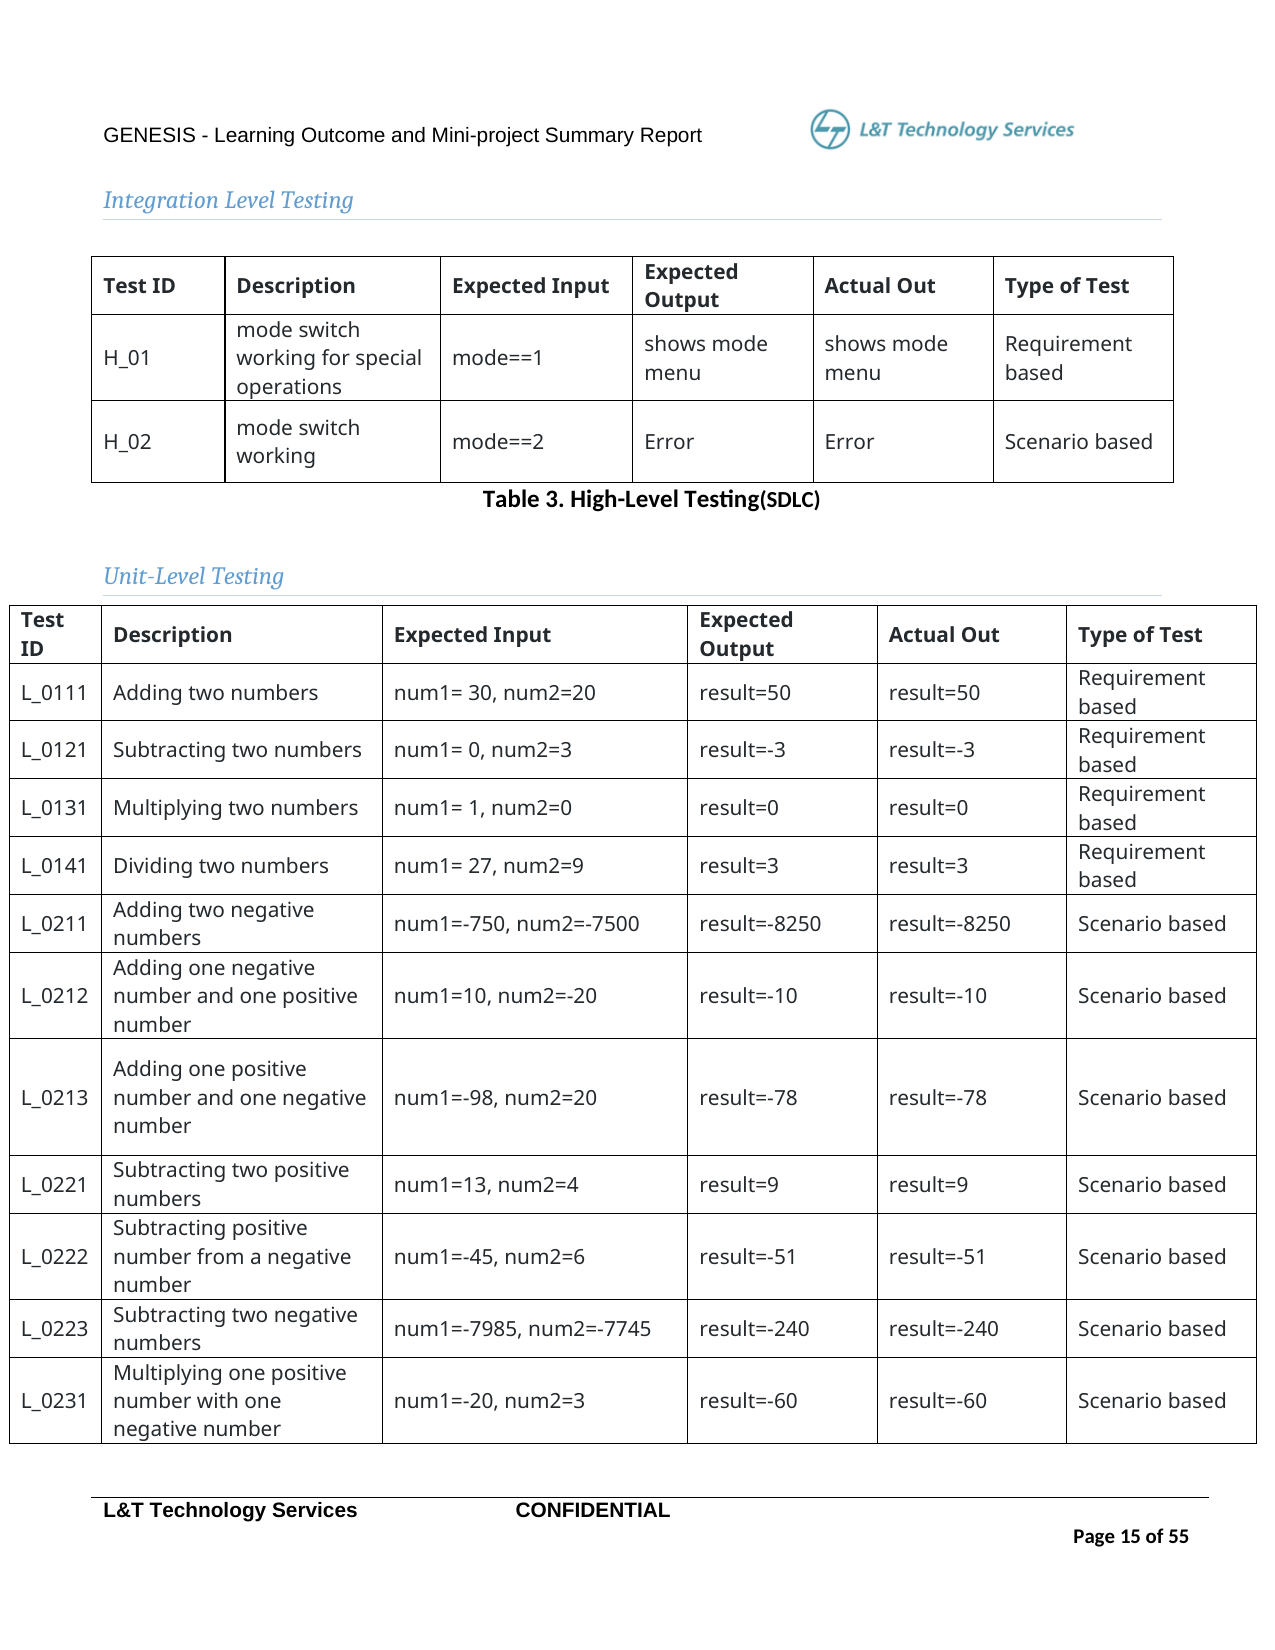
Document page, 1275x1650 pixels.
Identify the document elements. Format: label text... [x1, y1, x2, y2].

table_cell num1= 30, num2=20 [383, 664, 687, 720]
picture [808, 98, 1075, 162]
table_cell result=0 [878, 779, 1066, 836]
table_cell Requirement based [1067, 837, 1256, 894]
table_cell Requirement based [1067, 664, 1256, 720]
table_cell Dividing two numbers [102, 837, 382, 894]
table_cell result=-10 [688, 953, 877, 1038]
table_cell mode switch working [226, 401, 440, 482]
table_cell Error [814, 401, 993, 482]
table_cell L_0121 [10, 721, 101, 778]
table_cell Multiplying one positive number with one negative number [102, 1358, 382, 1443]
text Table 3. High-Level Testing(SDLC) [103, 483, 1162, 513]
table_cell result=-3 [688, 721, 877, 778]
table_cell Scenario based [1067, 953, 1256, 1038]
subtitle Unit-Level Testing [103, 562, 1162, 595]
table_cell result=-240 [688, 1300, 877, 1357]
table_cell shows mode menu [633, 315, 813, 400]
table_cell result=-10 [878, 953, 1066, 1038]
table_header Description [226, 257, 440, 314]
table_cell Requirement based [994, 315, 1173, 400]
table_cell num1=-7985, num2=-7745 [383, 1300, 687, 1357]
table_header Expected Input [441, 257, 632, 314]
table_cell Subtracting positive number from a negative number [102, 1214, 382, 1299]
table_cell result=0 [688, 779, 877, 836]
table_cell Scenario based [1067, 1300, 1256, 1357]
subtitle Integration Level Testing [103, 186, 1162, 219]
table_cell Subtracting two numbers [102, 721, 382, 778]
table_cell result=-60 [688, 1358, 877, 1443]
table_cell num1= 0, num2=3 [383, 721, 687, 778]
table_cell L_0111 [10, 664, 101, 720]
table_cell result=3 [688, 837, 877, 894]
table_cell result=50 [688, 664, 877, 720]
table_header Test ID [10, 606, 101, 662]
table_cell Scenario based [1067, 1156, 1256, 1212]
table_cell num1=-750, num2=-7500 [383, 895, 687, 952]
table_cell L_0211 [10, 895, 101, 952]
table_cell mode==1 [441, 315, 632, 400]
table_cell Requirement based [1067, 779, 1256, 836]
table_cell Subtracting two negative numbers [102, 1300, 382, 1357]
table_header Type of Test [994, 257, 1173, 314]
table_cell H_01 [92, 315, 224, 400]
table_cell result=9 [878, 1156, 1066, 1212]
table_cell num1= 27, num2=9 [383, 837, 687, 894]
table_cell result=-51 [688, 1214, 877, 1299]
table_cell mode switch working for special operations [226, 315, 440, 400]
table_cell shows mode menu [814, 315, 993, 400]
table_cell L_0222 [10, 1214, 101, 1299]
table_cell result=3 [878, 837, 1066, 894]
table_cell L_0213 [10, 1039, 101, 1154]
table_cell result=-8250 [878, 895, 1066, 952]
table_cell result=-60 [878, 1358, 1066, 1443]
table_cell num1= 1, num2=0 [383, 779, 687, 836]
table_cell num1=13, num2=4 [383, 1156, 687, 1212]
table_cell num1=-98, num2=20 [383, 1039, 687, 1154]
table_cell L_0221 [10, 1156, 101, 1212]
table_cell result=-8250 [688, 895, 877, 952]
table_cell num1=-20, num2=3 [383, 1358, 687, 1443]
table_cell Error [633, 401, 813, 482]
table_cell mode==2 [441, 401, 632, 482]
table_header Description [102, 606, 382, 662]
table_cell num1=-45, num2=6 [383, 1214, 687, 1299]
table_cell Scenario based [1067, 1039, 1256, 1154]
table_header Expected Output [633, 257, 813, 314]
table_cell Requirement based [1067, 721, 1256, 778]
table_cell result=-51 [878, 1214, 1066, 1299]
table_header Expected Output [688, 606, 877, 662]
table_cell L_0231 [10, 1358, 101, 1443]
table_cell Multiplying two numbers [102, 779, 382, 836]
table_cell L_0223 [10, 1300, 101, 1357]
table_cell result=-240 [878, 1300, 1066, 1357]
table_cell Subtracting two positive numbers [102, 1156, 382, 1212]
table_cell Adding two negative numbers [102, 895, 382, 952]
table_cell Scenario based [1067, 1214, 1256, 1299]
table_cell L_0141 [10, 837, 101, 894]
table_cell Adding two numbers [102, 664, 382, 720]
table_cell Adding one positive number and one negative number [102, 1039, 382, 1154]
table_cell result=-78 [878, 1039, 1066, 1154]
table_cell Adding one negative number and one positive number [102, 953, 382, 1038]
table_cell H_02 [92, 401, 224, 482]
table_cell num1=10, num2=-20 [383, 953, 687, 1038]
table_cell result=-3 [878, 721, 1066, 778]
table_cell result=9 [688, 1156, 877, 1212]
table_header Actual Out [878, 606, 1066, 662]
table_cell result=50 [878, 664, 1066, 720]
table_cell Scenario based [1067, 895, 1256, 952]
table_header Type of Test [1067, 606, 1256, 662]
table_cell L_0212 [10, 953, 101, 1038]
table_cell Scenario based [1067, 1358, 1256, 1443]
table_cell L_0131 [10, 779, 101, 836]
table_header Expected Input [383, 606, 687, 662]
table_header Test ID [92, 257, 224, 314]
table_cell Scenario based [994, 401, 1173, 482]
table_header Actual Out [814, 257, 993, 314]
table_cell result=-78 [688, 1039, 877, 1154]
